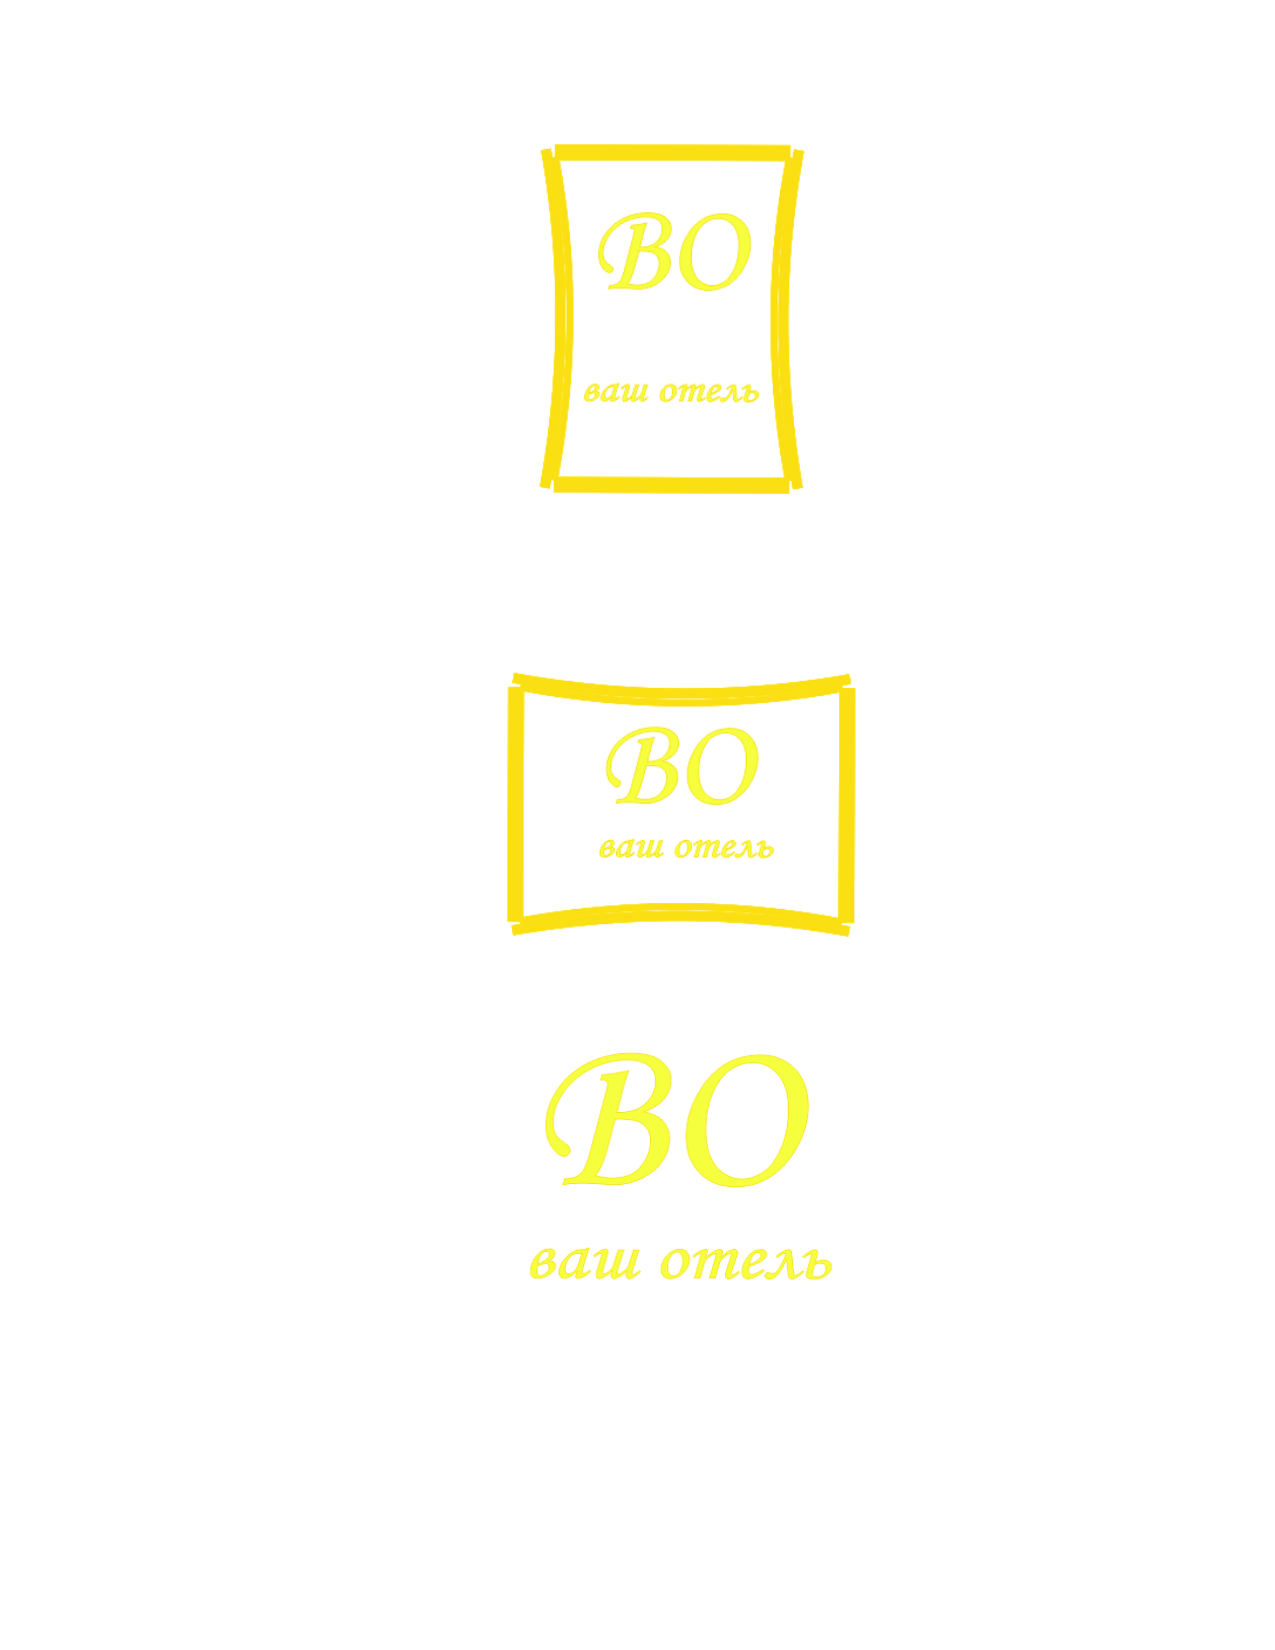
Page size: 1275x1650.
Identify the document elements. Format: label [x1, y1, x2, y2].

picture [528, 118, 836, 531]
picture [494, 654, 870, 970]
picture [514, 1041, 850, 1326]
